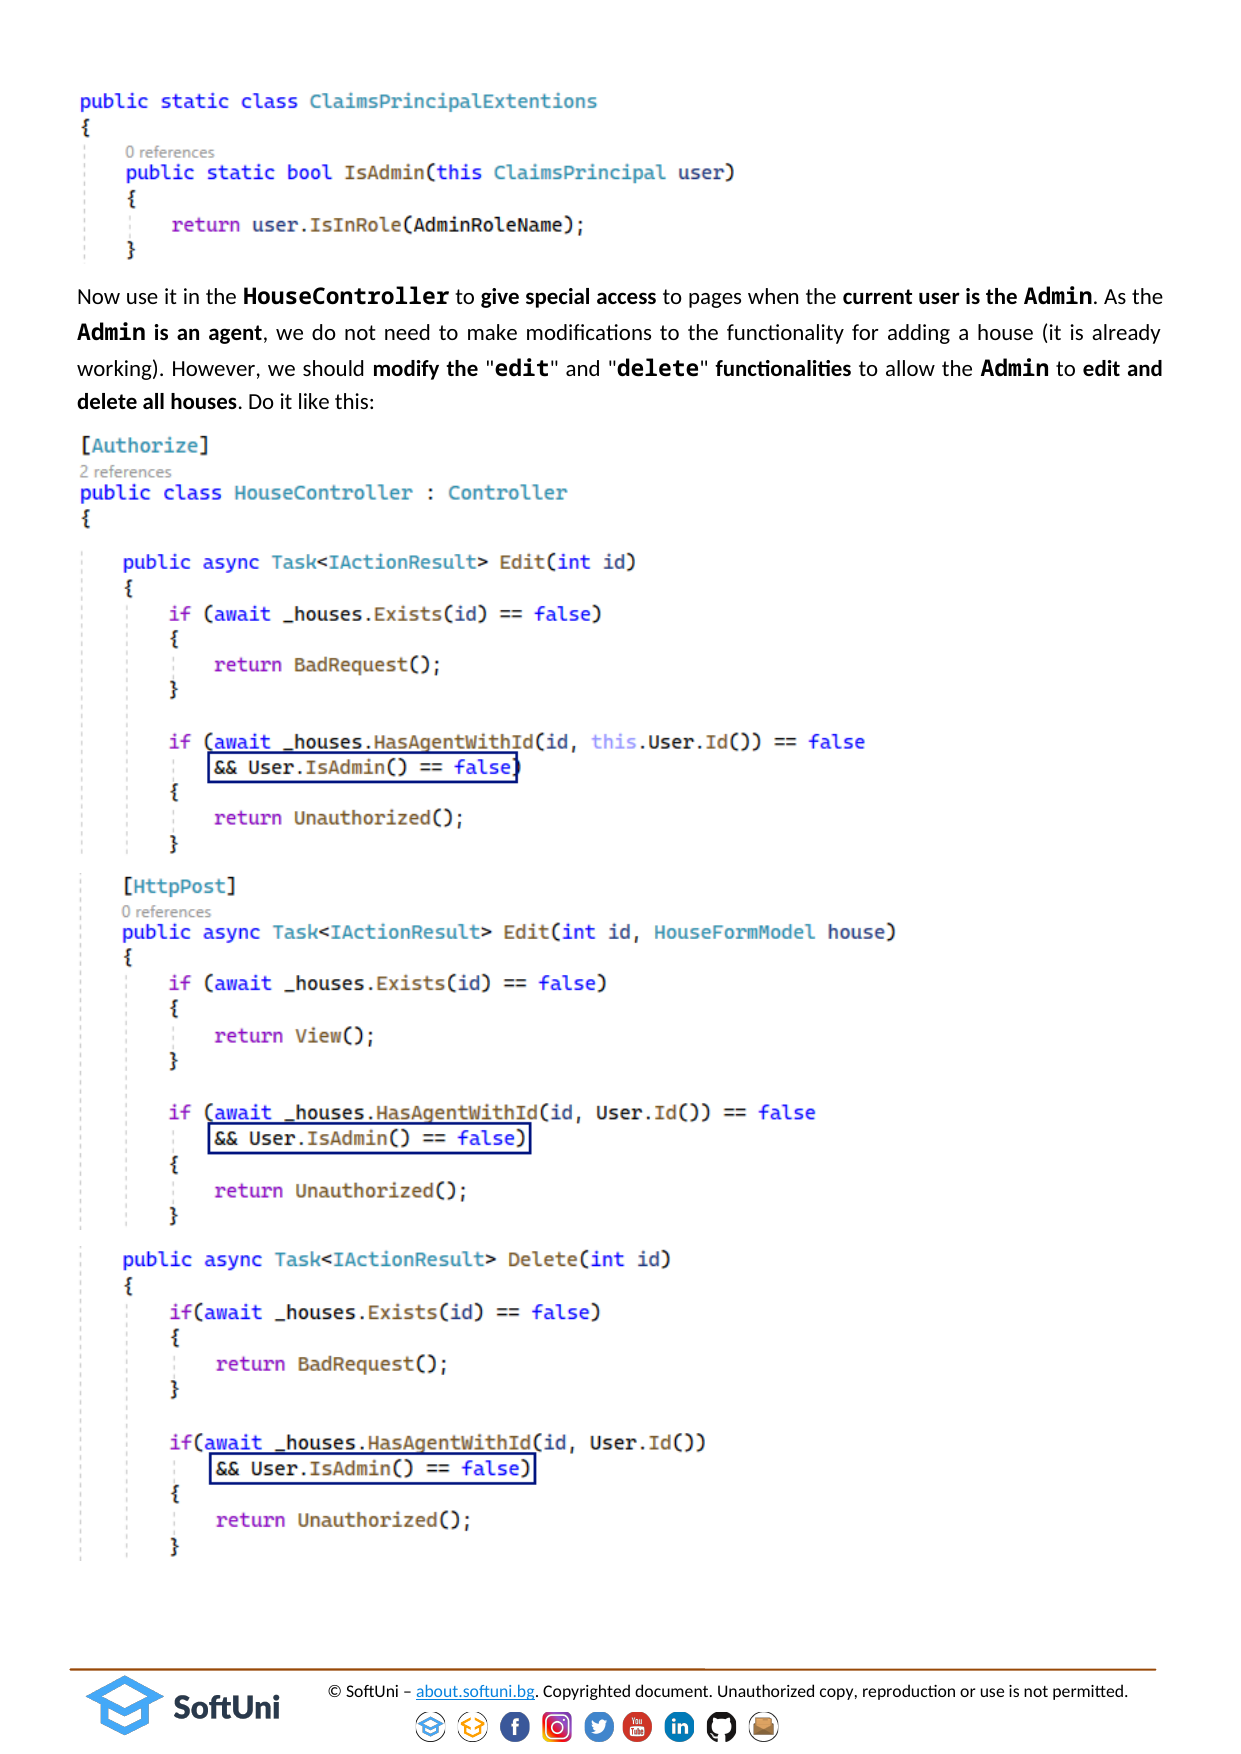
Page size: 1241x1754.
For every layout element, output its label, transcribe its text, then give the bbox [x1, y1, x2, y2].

picture [678, 1724, 688, 1733]
picture [76, 432, 572, 533]
picture [584, 1712, 614, 1742]
picture [76, 873, 900, 1230]
picture [76, 88, 738, 264]
picture [748, 1712, 779, 1742]
picture [686, 1735, 694, 1742]
picture [76, 549, 870, 858]
picture [457, 1712, 488, 1742]
picture [76, 1246, 708, 1561]
picture [706, 1712, 737, 1742]
text Now use it in the HouseController to give special access to pages when the current user is the Admin. As the Admin is an agent, we do not need to make modifications to the functionality for adding a house (it is already working). However, we should modify the "edit" and "delete" functionalities to allow the Admin to edit and delete all houses. Do it like this: [77, 280, 1163, 416]
picture [79, 1671, 286, 1741]
picture [664, 1733, 673, 1742]
picture [664, 1712, 671, 1720]
picture [415, 1712, 446, 1742]
picture [500, 1712, 530, 1742]
picture [542, 1712, 572, 1742]
picture [622, 1712, 652, 1742]
